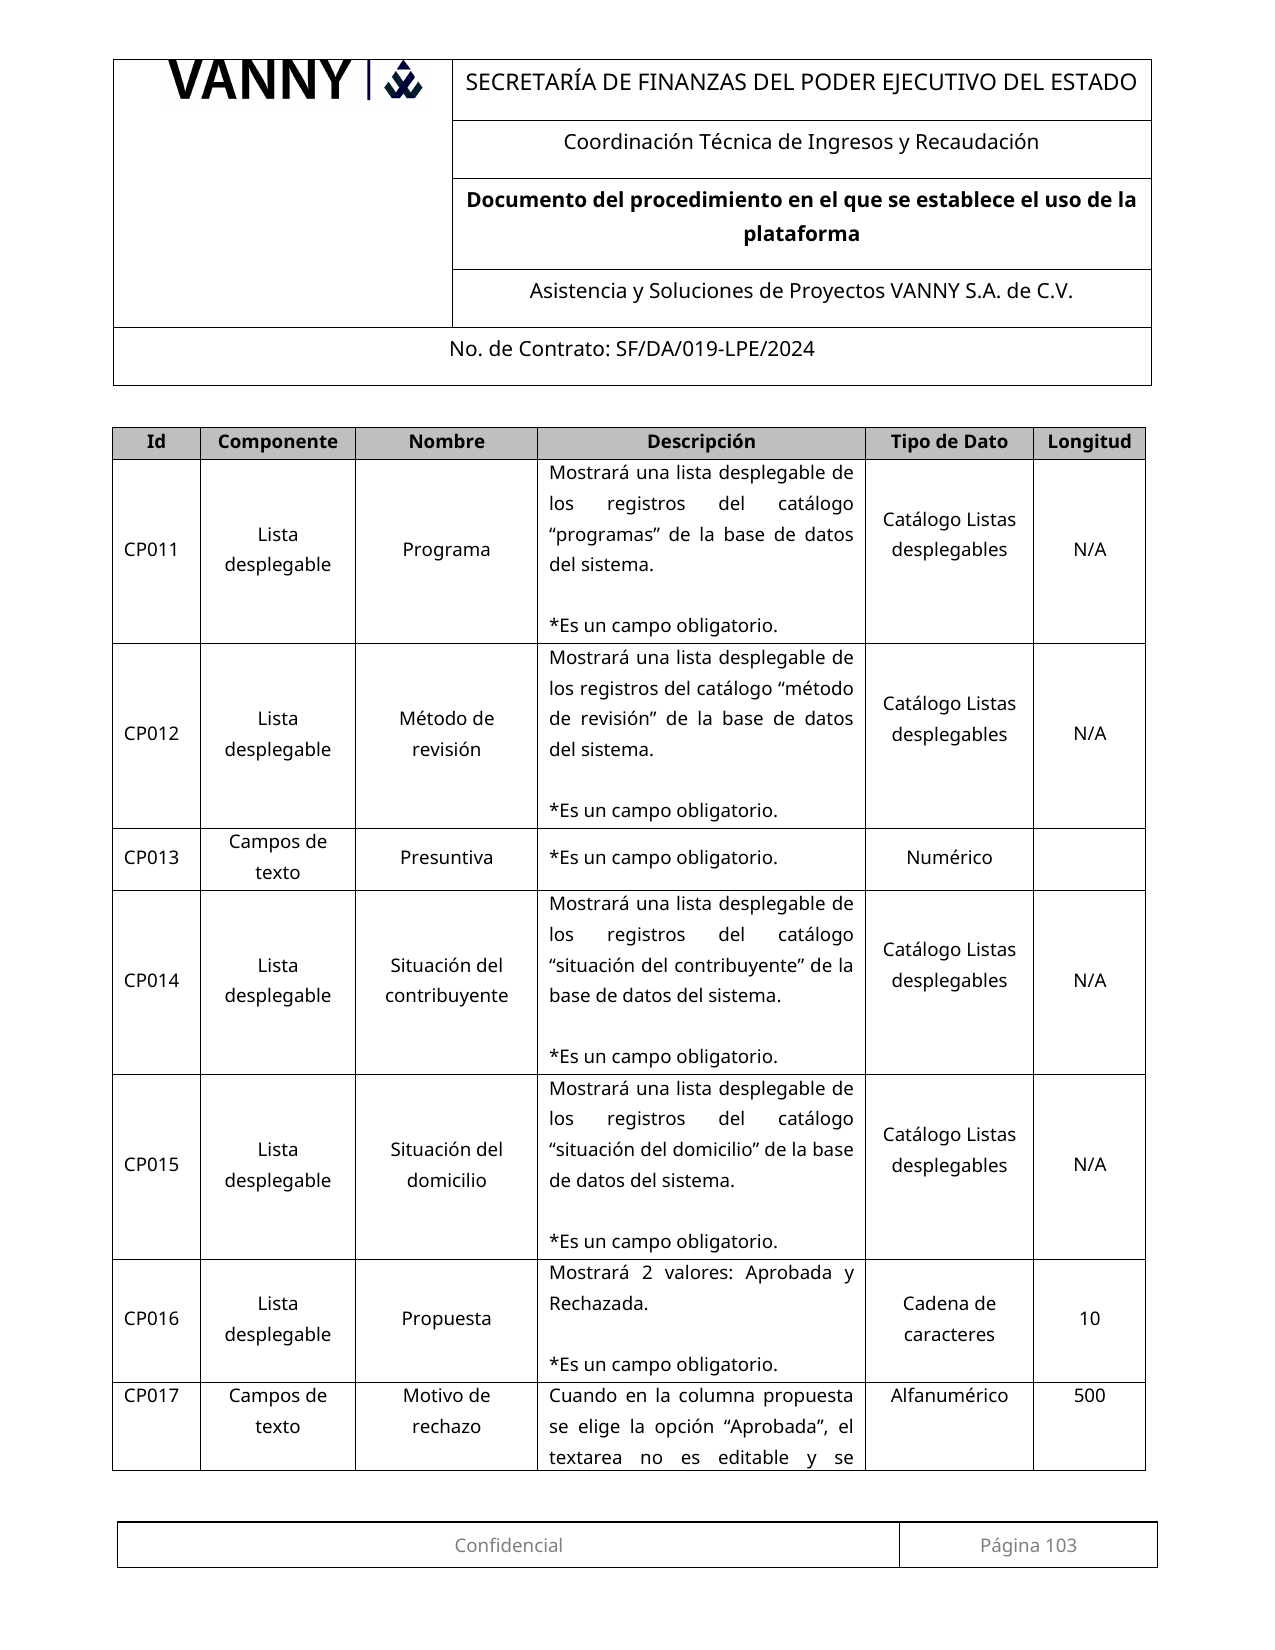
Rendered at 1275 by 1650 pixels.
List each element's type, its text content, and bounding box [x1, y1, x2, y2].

table_cell Lista desplegable [201, 644, 355, 828]
table_cell Catálogo Listas desplegables [866, 644, 1033, 828]
table_cell Motivo de rechazo [356, 1383, 537, 1469]
table_cell Campos de texto [201, 829, 355, 889]
picture [160, 60, 428, 110]
table_header Id [113, 428, 200, 459]
table_cell Mostrará una lista desplegable de los registros del catálogo “situación del contribuyente” de la base de datos del sistema. *Es un campo obligatorio. [538, 891, 865, 1074]
table_cell N/A [1034, 460, 1145, 643]
table_cell CP013 [113, 829, 200, 889]
table_cell Catálogo Listas desplegables [866, 891, 1033, 1074]
table_cell Lista desplegable [201, 891, 355, 1074]
table_cell Método de revisión [356, 644, 537, 828]
table_header Longitud [1034, 428, 1145, 459]
table_cell Cadena de caracteres [866, 1260, 1033, 1382]
table_cell Propuesta [356, 1260, 537, 1382]
table_cell Situación del domicilio [356, 1075, 537, 1258]
table_cell Mostrará una lista desplegable de los registros del catálogo “situación del domicilio” de la base de datos del sistema. *Es un campo obligatorio. [538, 1075, 865, 1258]
table_header Nombre [356, 428, 537, 459]
table_cell Mostrará 2 valores: Aprobada y Rechazada. *Es un campo obligatorio. [538, 1260, 865, 1382]
table_cell Campos de texto [201, 1383, 355, 1469]
table_header Tipo de Dato [866, 428, 1033, 459]
table_cell 10 [1034, 1260, 1145, 1382]
table_cell Alfanumérico [866, 1383, 1033, 1469]
table_cell N/A [1034, 1075, 1145, 1258]
table_cell Mostrará una lista desplegable de los registros del catálogo “programas” de la base de datos del sistema. *Es un campo obligatorio. [538, 460, 865, 643]
table_cell Lista desplegable [201, 460, 355, 643]
table_cell Numérico [866, 829, 1033, 889]
table_cell CP015 [113, 1075, 200, 1258]
table_cell Lista desplegable [201, 1075, 355, 1258]
table_cell Programa [356, 460, 537, 643]
table_cell CP014 [113, 891, 200, 1074]
table_cell [1034, 829, 1145, 889]
table_cell CP012 [113, 644, 200, 828]
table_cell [538, 1383, 865, 1469]
table_cell CP017 [113, 1383, 200, 1469]
table_cell *Es un campo obligatorio. [538, 829, 865, 889]
table_cell Mostrará una lista desplegable de los registros del catálogo “método de revisión” de la base de datos del sistema. *Es un campo obligatorio. [538, 644, 865, 828]
table_cell N/A [1034, 891, 1145, 1074]
table_cell Presuntiva [356, 829, 537, 889]
table_cell CP011 [113, 460, 200, 643]
table_cell Situación del contribuyente [356, 891, 537, 1074]
table_cell 500 [1034, 1383, 1145, 1469]
table_cell Catálogo Listas desplegables [866, 460, 1033, 643]
table_cell CP016 [113, 1260, 200, 1382]
table_header Descripción [538, 428, 865, 459]
table_header Componente [201, 428, 355, 459]
table_cell N/A [1034, 644, 1145, 828]
table_cell Lista desplegable [201, 1260, 355, 1382]
table_cell Catálogo Listas desplegables [866, 1075, 1033, 1258]
